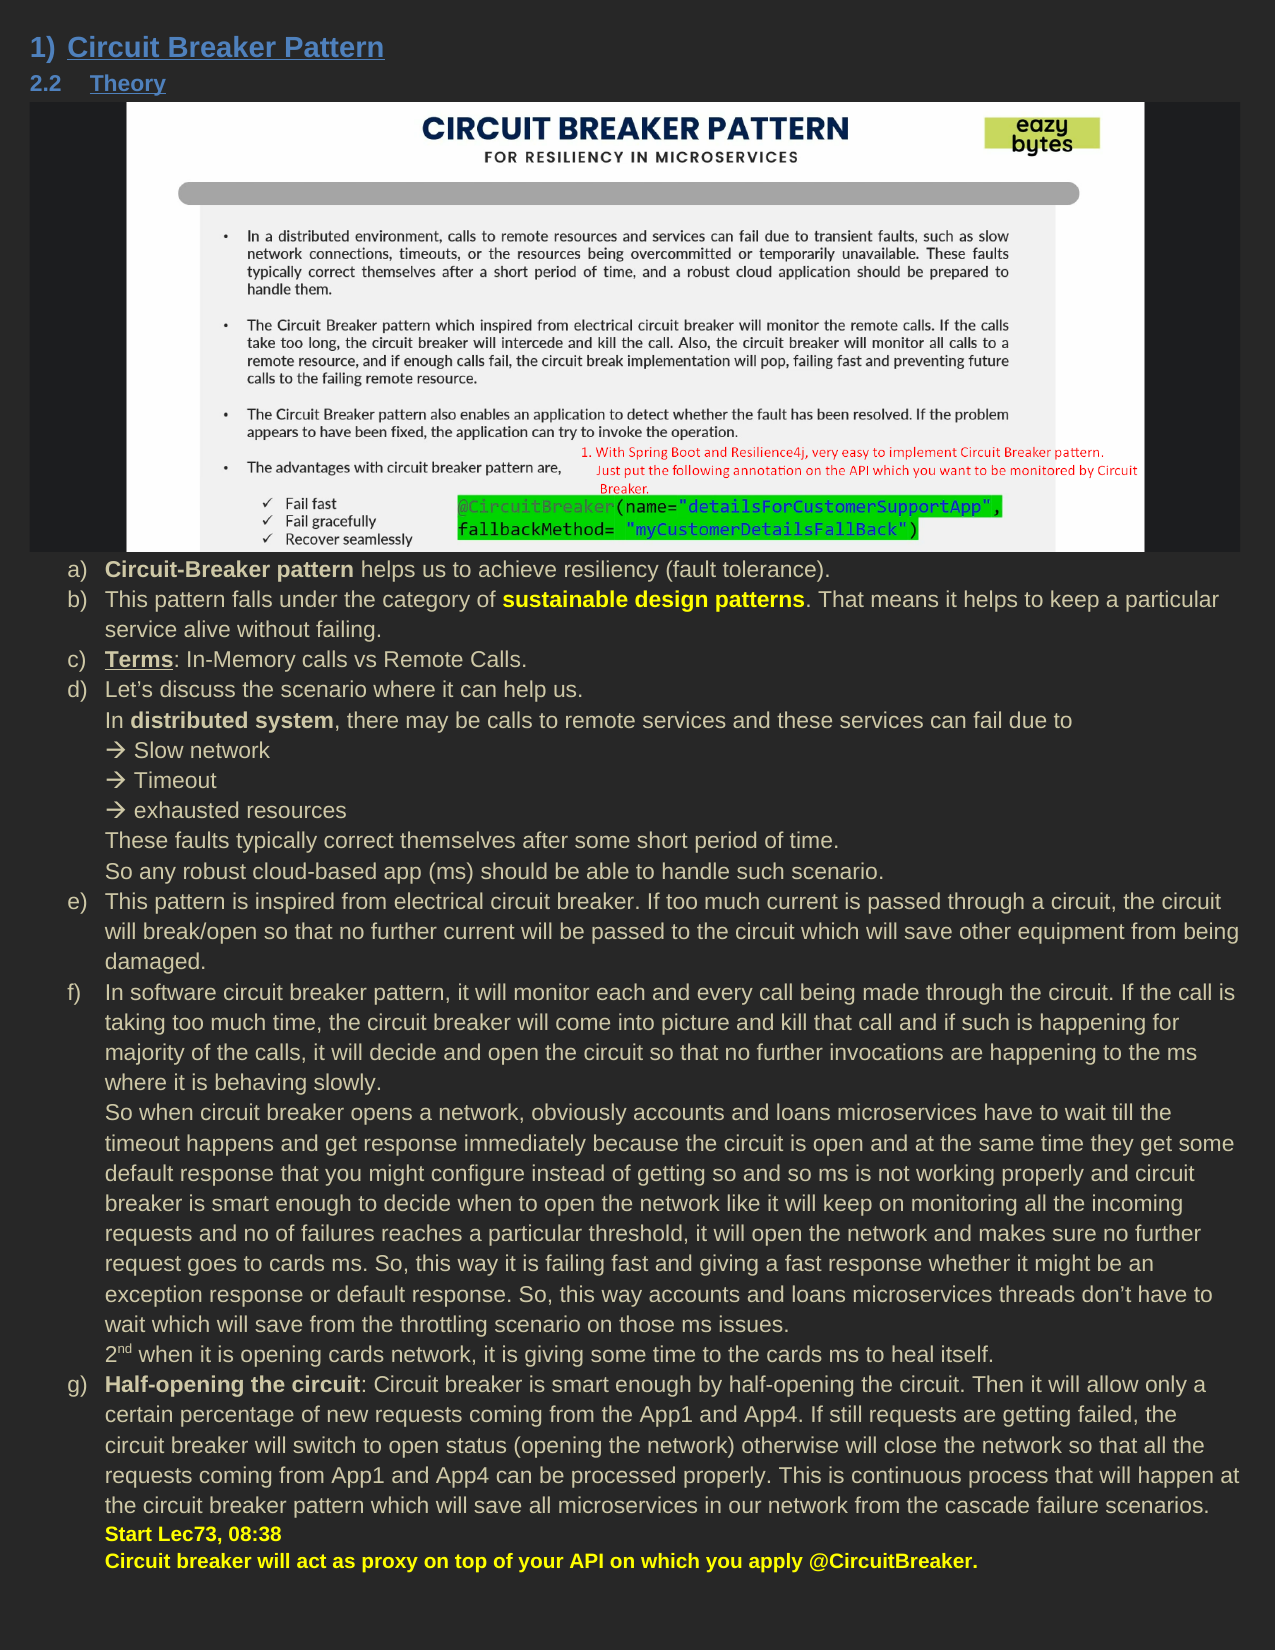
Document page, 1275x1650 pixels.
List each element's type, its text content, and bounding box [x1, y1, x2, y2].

picture [29, 102, 1241, 552]
subtitle Circuit Breaker Pattern [29, 29, 1240, 63]
subtitle Theory [29, 70, 1240, 97]
list In software circuit breaker pattern, it will monitor each and every call being made through the circuit. If the call is taking too much time, the circuit breaker will come into picture and kill that call and if such is happening for majority of the calls, it will decide and open the circuit so that no further invocations are happening to the ms where it is behaving slowly. So when circuit breaker opens a network, obviously accounts and loans microservices have to wait till the timeout happens and get response immediately because the circuit is open and at the same time they get some default response that you might configure instead of getting so and so ms is not working properly and circuit breaker is smart enough to decide when to open the network like it will keep on monitoring all the incoming requests and no of failures reaches a particular threshold, it will open the network and makes sure no further request goes to cards ms. So, this way it is failing fast and giving a fast response whether it might be an exception response or default response. So, this way accounts and loans microservices threads don’t have to wait which will save from the throttling scenario on those ms issues. 2nd when it is opening cards network, it is giving some time to the cards ms to heal itself. [67, 978, 1240, 1367]
list This pattern is inspired from electrical circuit breaker. If too much current is passed through a circuit, the circuit will break/open so that no further current will be passed to the circuit which will save other equipment from being damaged. [67, 888, 1240, 974]
list Half-opening the circuit: Circuit breaker is smart enough by half-opening the circuit. Then it will allow only a certain percentage of new requests coming from the App1 and App4. If still requests are getting failed, the circuit breaker will switch to open status (opening the network) otherwise will close the network so that all the requests coming from App1 and App4 can be processed properly. This is continuous process that will happen at the circuit breaker pattern which will save all microservices in our network from the cascade failure scenarios. Start Lec73, 08:38 Circuit breaker will act as proxy on top of your API on which you apply @CircuitBreaker. [67, 1371, 1240, 1603]
list Circuit-Breaker pattern helps us to achieve resiliency (fault tolerance). [67, 556, 1240, 582]
list Terms: In-Memory calls vs Remote Calls. [67, 646, 1240, 672]
list This pattern falls under the category of sustainable design patterns. That means it helps to keep a particular service alive without failing. [67, 586, 1240, 642]
list Let’s discuss the scenario where it can help us. In distributed system, there may be calls to remote services and these services can fail due to Slow network Timeout exhausted resources These faults typically correct themselves after some short period of time. So any robust cloud-based app (ms) should be able to handle such scenario. [67, 676, 1240, 884]
